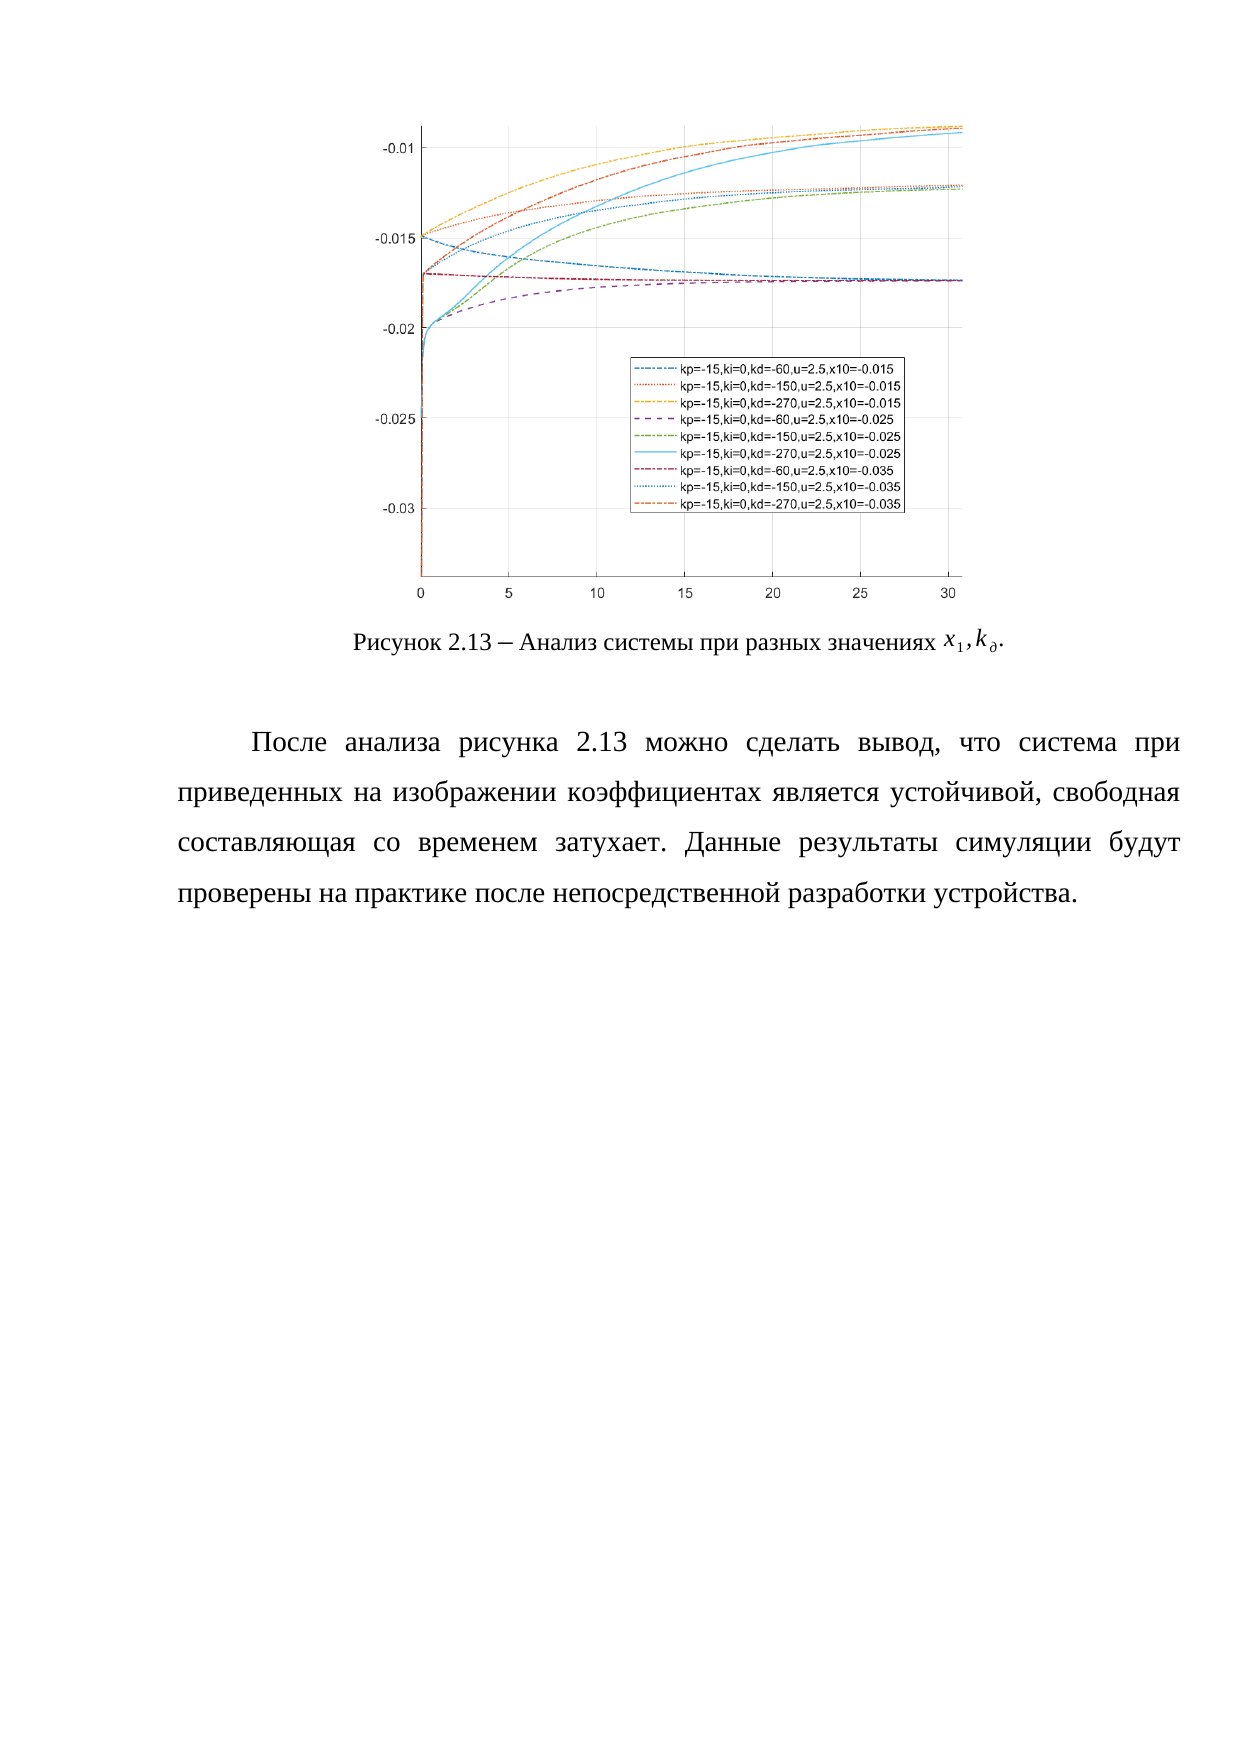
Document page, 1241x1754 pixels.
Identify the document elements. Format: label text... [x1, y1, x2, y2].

text Рисунок 2.13 – Анализ системы при разных значениях [177, 623, 1181, 657]
picture [330, 118, 1028, 609]
text После анализа рисунка 2.13 можно сделать вывод, что система при приведенных на изображении коэффициентах является устойчивой, свободная составляющая со временем затухает. Данные результаты симуляции будут проверены на практике после непосредственной разработки устройства. [177, 724, 1181, 908]
